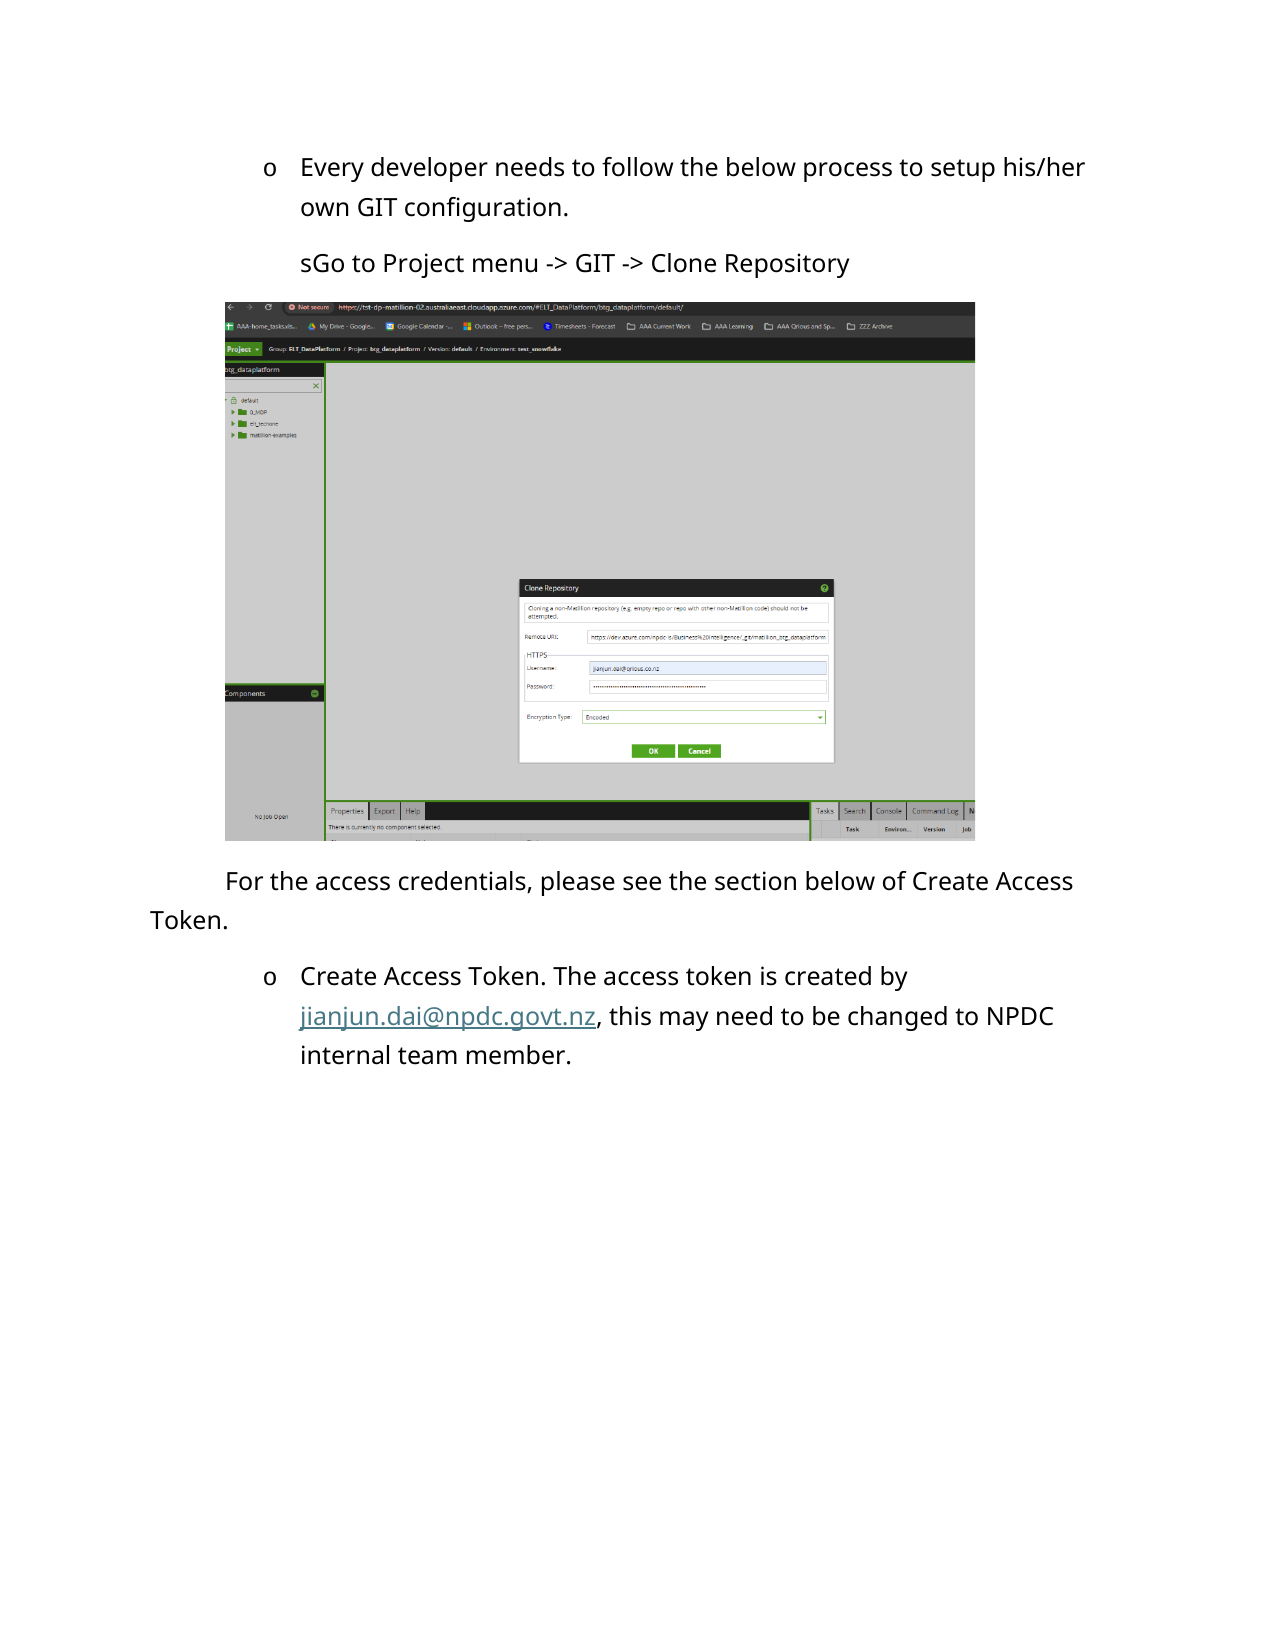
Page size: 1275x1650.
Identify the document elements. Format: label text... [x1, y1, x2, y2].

text sGo to Project menu -> GIT -> Clone Repository [225, 246, 1125, 280]
list Every developer needs to follow the below process to setup his/her own GIT configuration. [262, 150, 1125, 224]
text For the access credentials, please see the section below of Create Access Token. [150, 863, 1125, 937]
picture [225, 302, 976, 841]
list Create Access Token. The access token is created by jianjun.dai@npdc.govt.nz, this may need to be changed to NPDC internal team member. [262, 959, 1125, 1072]
